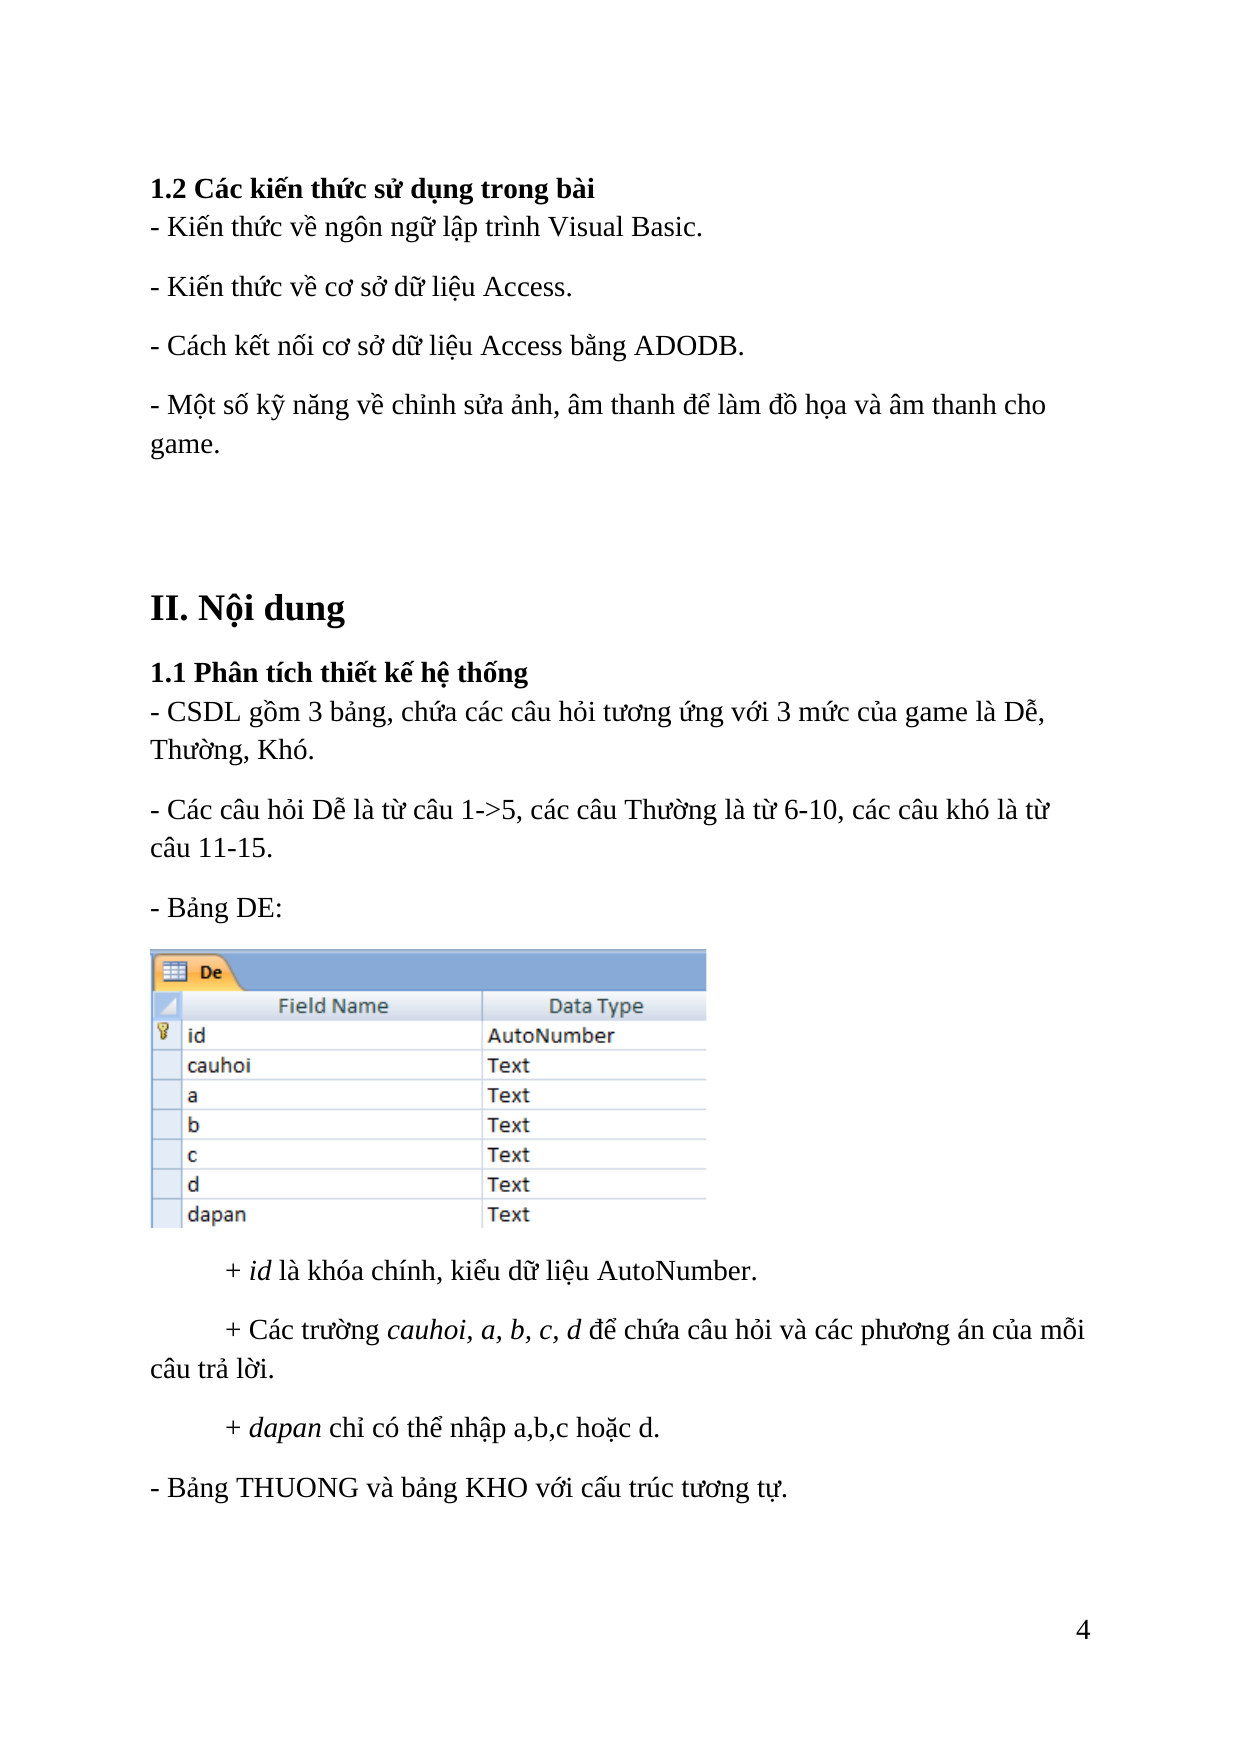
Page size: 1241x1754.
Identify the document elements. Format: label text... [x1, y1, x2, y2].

text - Các câu hỏi Dễ là từ câu 1->5, các câu Thường là từ 6-10, các câu khó là từ câu 11-15. [150, 792, 1090, 864]
text + dapan chỉ có thể nhập a,b,c hoặc d. [150, 1410, 1090, 1444]
text - Cách kết nối cơ sở dữ liệu Access bằng ADODB. [150, 328, 1090, 362]
text - Kiến thức về ngôn ngữ lập trình Visual Basic. [150, 209, 1090, 243]
text - Bảng DE: [150, 890, 1090, 923]
text - Bảng THUONG và bảng KHO với cấu trúc tương tự. [150, 1470, 1090, 1503]
subtitle 1.2 Các kiến thức sử dụng trong bài [150, 171, 1090, 204]
subtitle 1.1 Phân tích thiết kế hệ thống [150, 655, 1090, 689]
picture [150, 949, 707, 1228]
text + Các trường cauhoi, a, b, c, d để chứa câu hỏi và các phương án của mỗi câu trả lời. [150, 1312, 1090, 1384]
subtitle II. Nội dung [150, 585, 1090, 628]
text + id là khóa chính, kiểu dữ liệu AutoNumber. [150, 1253, 1090, 1287]
text - Kiến thức về cơ sở dữ liệu Access. [150, 269, 1090, 302]
text - Một số kỹ năng về chỉnh sửa ảnh, âm thanh để làm đồ họa và âm thanh cho game. [150, 387, 1090, 459]
text - CSDL gồm 3 bảng, chứa các câu hỏi tương ứng với 3 mức của game là Dễ, Thường, Khó. [150, 694, 1090, 766]
